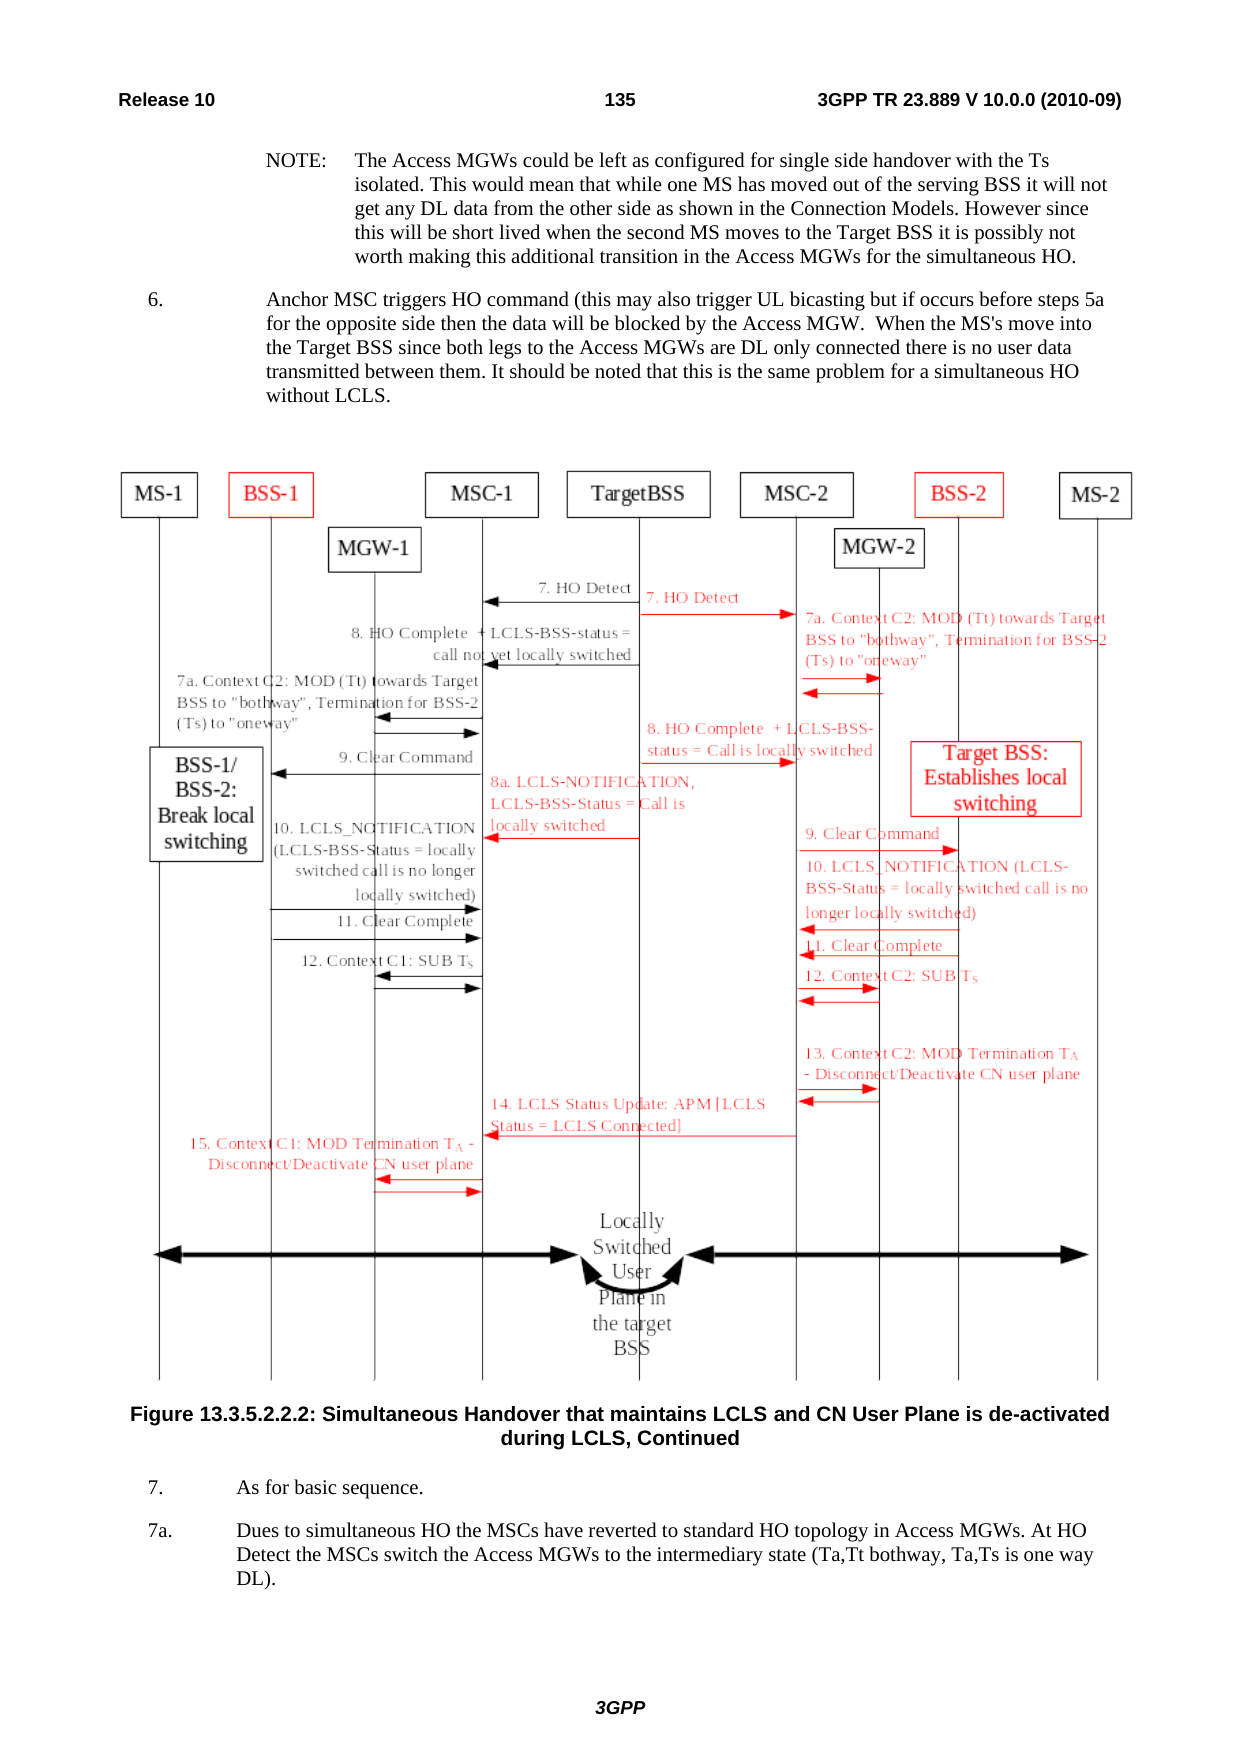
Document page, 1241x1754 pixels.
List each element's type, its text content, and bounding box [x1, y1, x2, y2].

text 6. Anchor MSC triggers HO command (this may also trigger UL bicasting but if occurs before steps 5a for the opposite side then the data will be blocked by the Access MGW. When the MS's move into the Target BSS since both legs to the Access MGWs are DL only connected there is no user data transmitted between them. It should be noted that this is the same problem for a simultaneous HO without LCLS. [148, 287, 1122, 407]
text Figure 13.3.5.2.2.2: Simultaneous Handover that maintains LCLS and CN User Plane is de-activated during LCLS, Continued [118, 1402, 1122, 1450]
text 7a. Dues to simultaneous HO the MSCs have reverted to standard HO topology in Access MGWs. At HO Detect the MSCs switch the Access MGWs to the intermediary state (Ta,Tt bothway, Ta,Ts is one way DL). [148, 1518, 1122, 1590]
text NOTE: The Access MGWs could be left as configured for single side handover with the Ts isolated. This would mean that while one MS has moved out of the serving BSS it will not get any DL data from the other side as shown in the Connection Models. However since this will be short lived when the second MS moves to the Target BSS it is possibly not worth making this additional transition in the Access MGWs for the simultaneous HO. [266, 147, 1122, 268]
text 7. As for basic sequence. [148, 1475, 1122, 1499]
